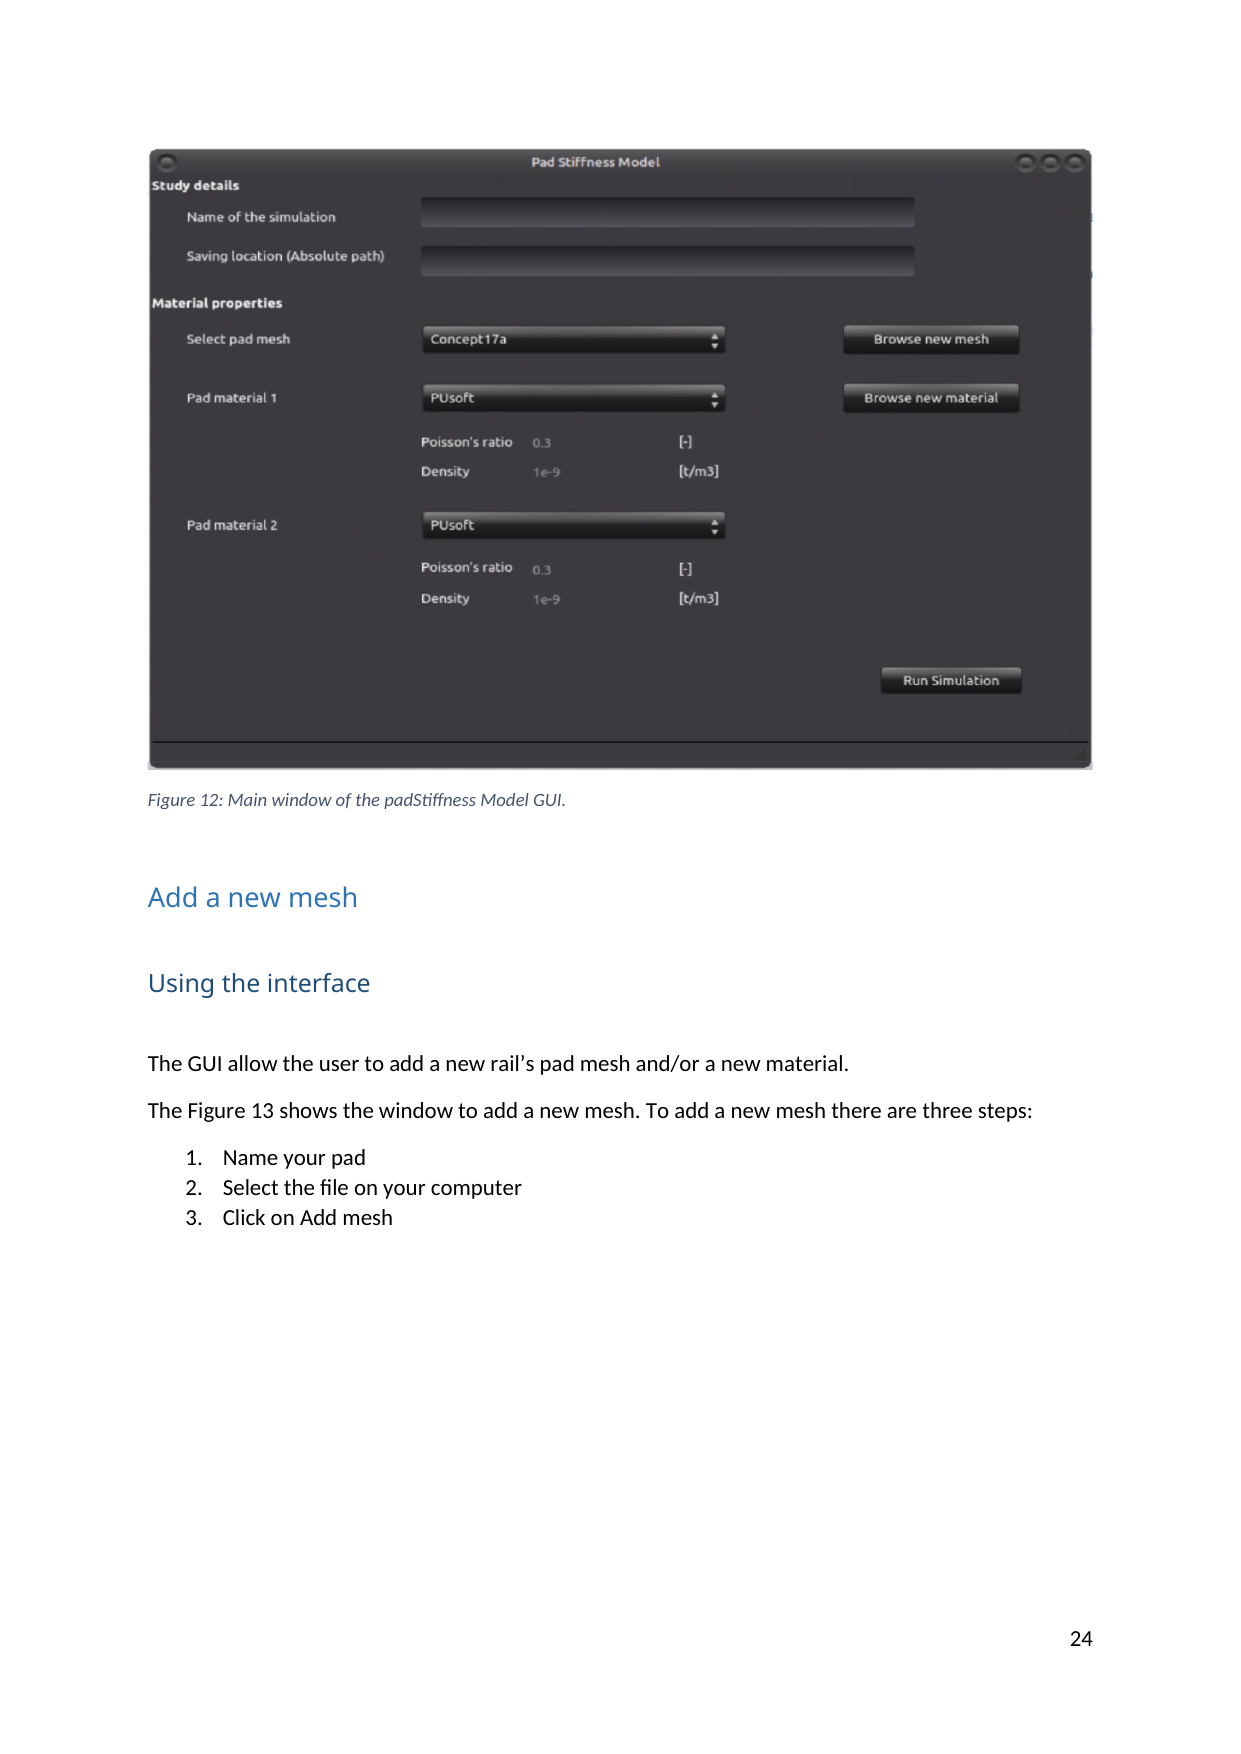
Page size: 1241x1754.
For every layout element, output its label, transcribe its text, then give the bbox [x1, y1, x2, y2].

list Click on Add mesh [185, 1203, 1093, 1231]
list Select the file on your computer [185, 1173, 1093, 1201]
subtitle Using the interface [148, 966, 1093, 1000]
text The GUI allow the user to add a new rail’s pad mesh and/or a new material. [148, 1049, 1093, 1077]
subtitle Add a new mesh [148, 879, 1093, 916]
list Name your pad [185, 1143, 1093, 1171]
picture [147, 147, 1093, 770]
